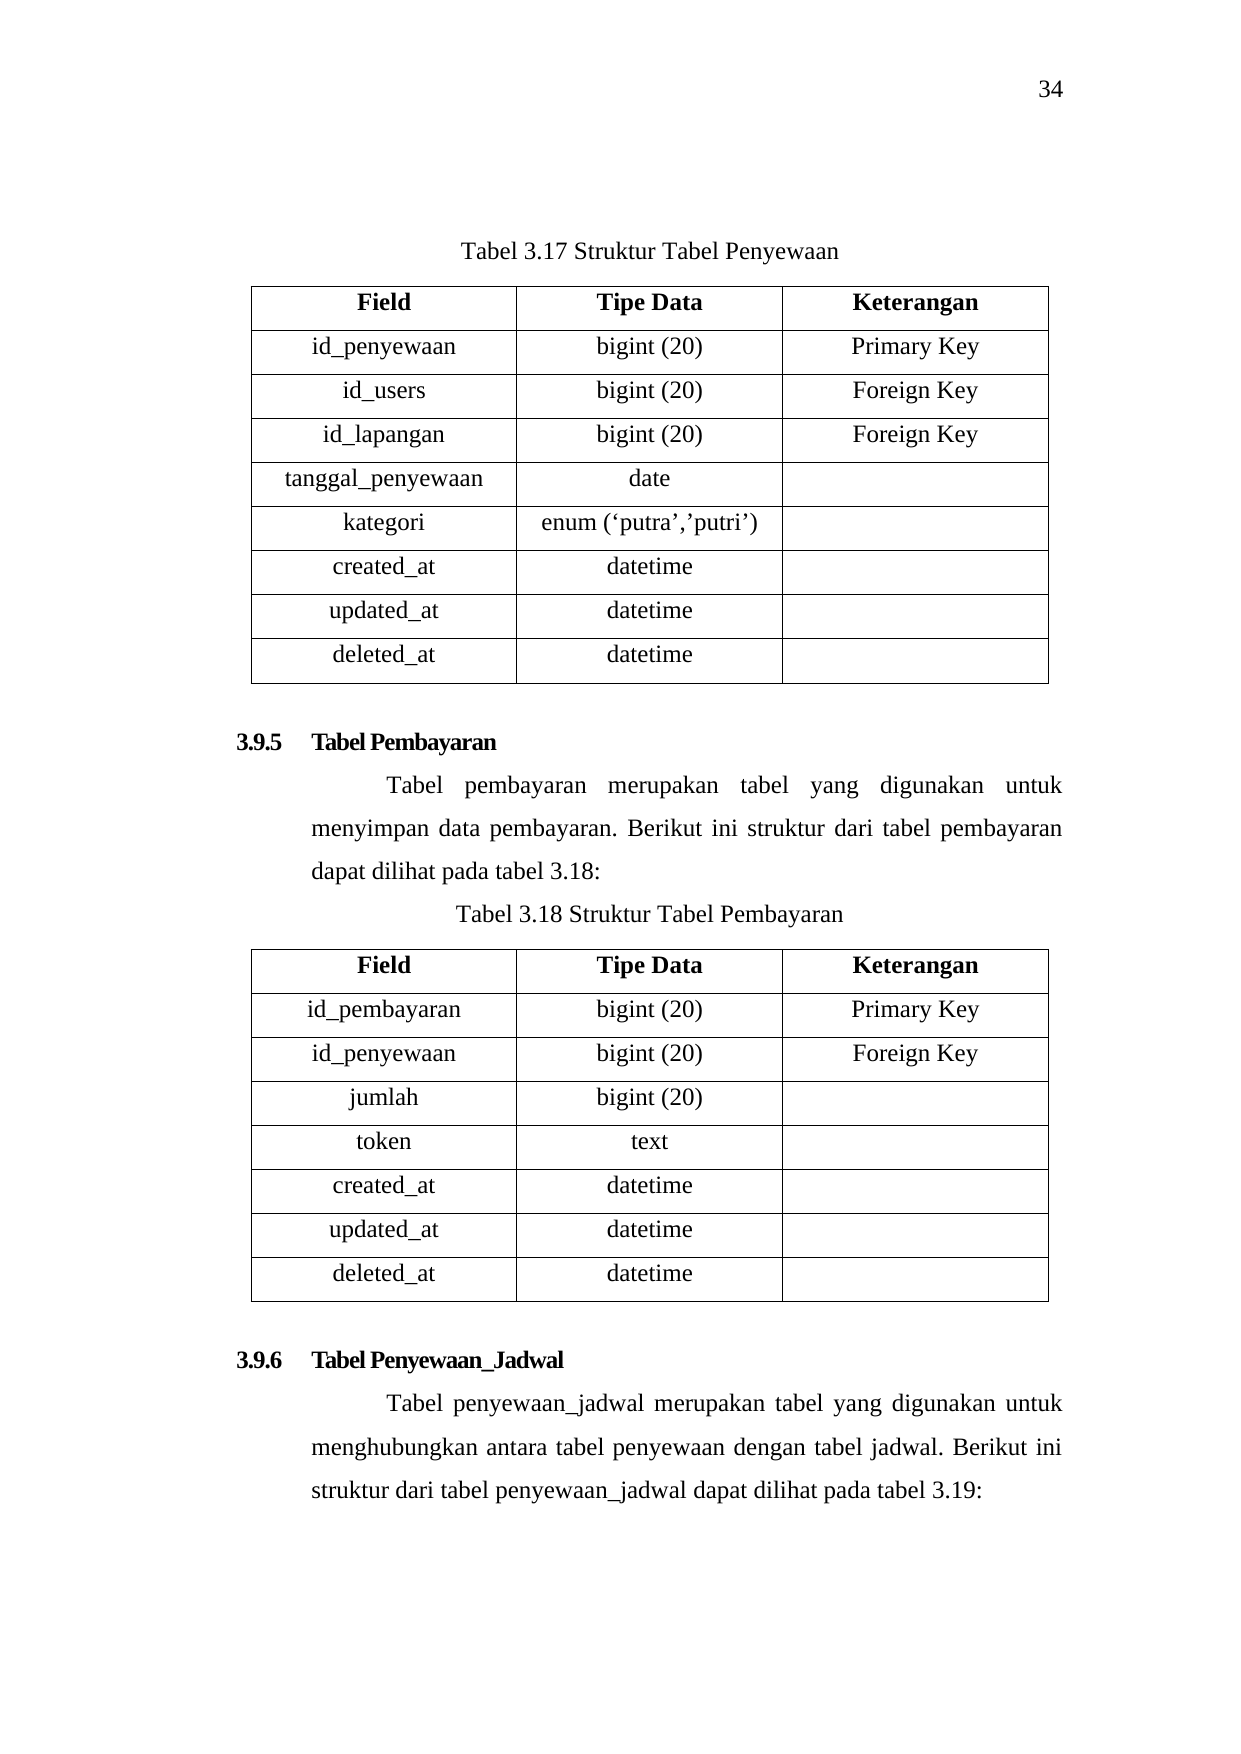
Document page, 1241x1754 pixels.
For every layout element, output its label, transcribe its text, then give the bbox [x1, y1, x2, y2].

table_cell created_at [252, 551, 516, 594]
table_cell [783, 639, 1048, 682]
text Tabel 3.17 Struktur Tabel Penyewaan [236, 236, 1063, 265]
table_cell datetime [517, 1214, 782, 1257]
table_cell updated_at [252, 595, 516, 638]
table_cell id_penyewaan [252, 1038, 516, 1081]
table_cell text [517, 1126, 782, 1169]
text Tabel pembayaran merupakan tabel yang digunakan untuk menyimpan data pembayaran. Berikut ini struktur dari tabel pembayaran dapat dilihat pada tabel 3.18: [311, 770, 1063, 885]
table_cell id_penyewaan [252, 331, 516, 374]
table_cell bigint (20) [517, 419, 782, 462]
table_cell bigint (20) [517, 1038, 782, 1081]
table_header Keterangan [783, 287, 1048, 330]
table_cell Primary Key [783, 331, 1048, 374]
table_cell bigint (20) [517, 375, 782, 418]
table_cell datetime [517, 1170, 782, 1213]
title 3.9.6 Tabel Penyewaan_Jadwal [236, 1345, 1063, 1374]
table_cell date [517, 463, 782, 506]
table_cell datetime [517, 639, 782, 682]
table_cell Foreign Key [783, 419, 1048, 462]
table_cell [783, 1126, 1048, 1169]
table_cell jumlah [252, 1082, 516, 1125]
table_cell bigint (20) [517, 331, 782, 374]
table_cell id_lapangan [252, 419, 516, 462]
table_header Field [252, 950, 516, 993]
table_cell Foreign Key [783, 1038, 1048, 1081]
table_cell [783, 1258, 1048, 1301]
table_cell updated_at [252, 1214, 516, 1257]
table_cell datetime [517, 595, 782, 638]
table_cell [783, 1214, 1048, 1257]
table_cell [783, 463, 1048, 506]
table_header Field [252, 287, 516, 330]
title 3.9.5 Tabel Pembayaran [236, 727, 1063, 755]
table_cell id_users [252, 375, 516, 418]
text Tabel penyewaan_jadwal merupakan tabel yang digunakan untuk menghubungkan antara tabel penyewaan dengan tabel jadwal. Berikut ini struktur dari tabel penyewaan_jadwal dapat dilihat pada tabel 3.19: [311, 1388, 1063, 1503]
table_header Keterangan [783, 950, 1048, 993]
table_cell bigint (20) [517, 1082, 782, 1125]
table_cell deleted_at [252, 639, 516, 682]
table_cell kategori [252, 507, 516, 550]
table_cell enum (‘putra’,’putri’) [517, 507, 782, 550]
table_cell [783, 1170, 1048, 1213]
table_cell deleted_at [252, 1258, 516, 1301]
table_cell [783, 551, 1048, 594]
table_cell created_at [252, 1170, 516, 1213]
table_cell datetime [517, 551, 782, 594]
table_cell bigint (20) [517, 994, 782, 1037]
table_cell datetime [517, 1258, 782, 1301]
table_cell Primary Key [783, 994, 1048, 1037]
table_cell id_pembayaran [252, 994, 516, 1037]
table_cell token [252, 1126, 516, 1169]
text Tabel 3.18 Struktur Tabel Pembayaran [236, 899, 1063, 928]
table_cell tanggal_penyewaan [252, 463, 516, 506]
table_cell Foreign Key [783, 375, 1048, 418]
table_header Tipe Data [517, 287, 782, 330]
table_header Tipe Data [517, 950, 782, 993]
table_cell [783, 595, 1048, 638]
table_cell [783, 507, 1048, 550]
table_cell [783, 1082, 1048, 1125]
